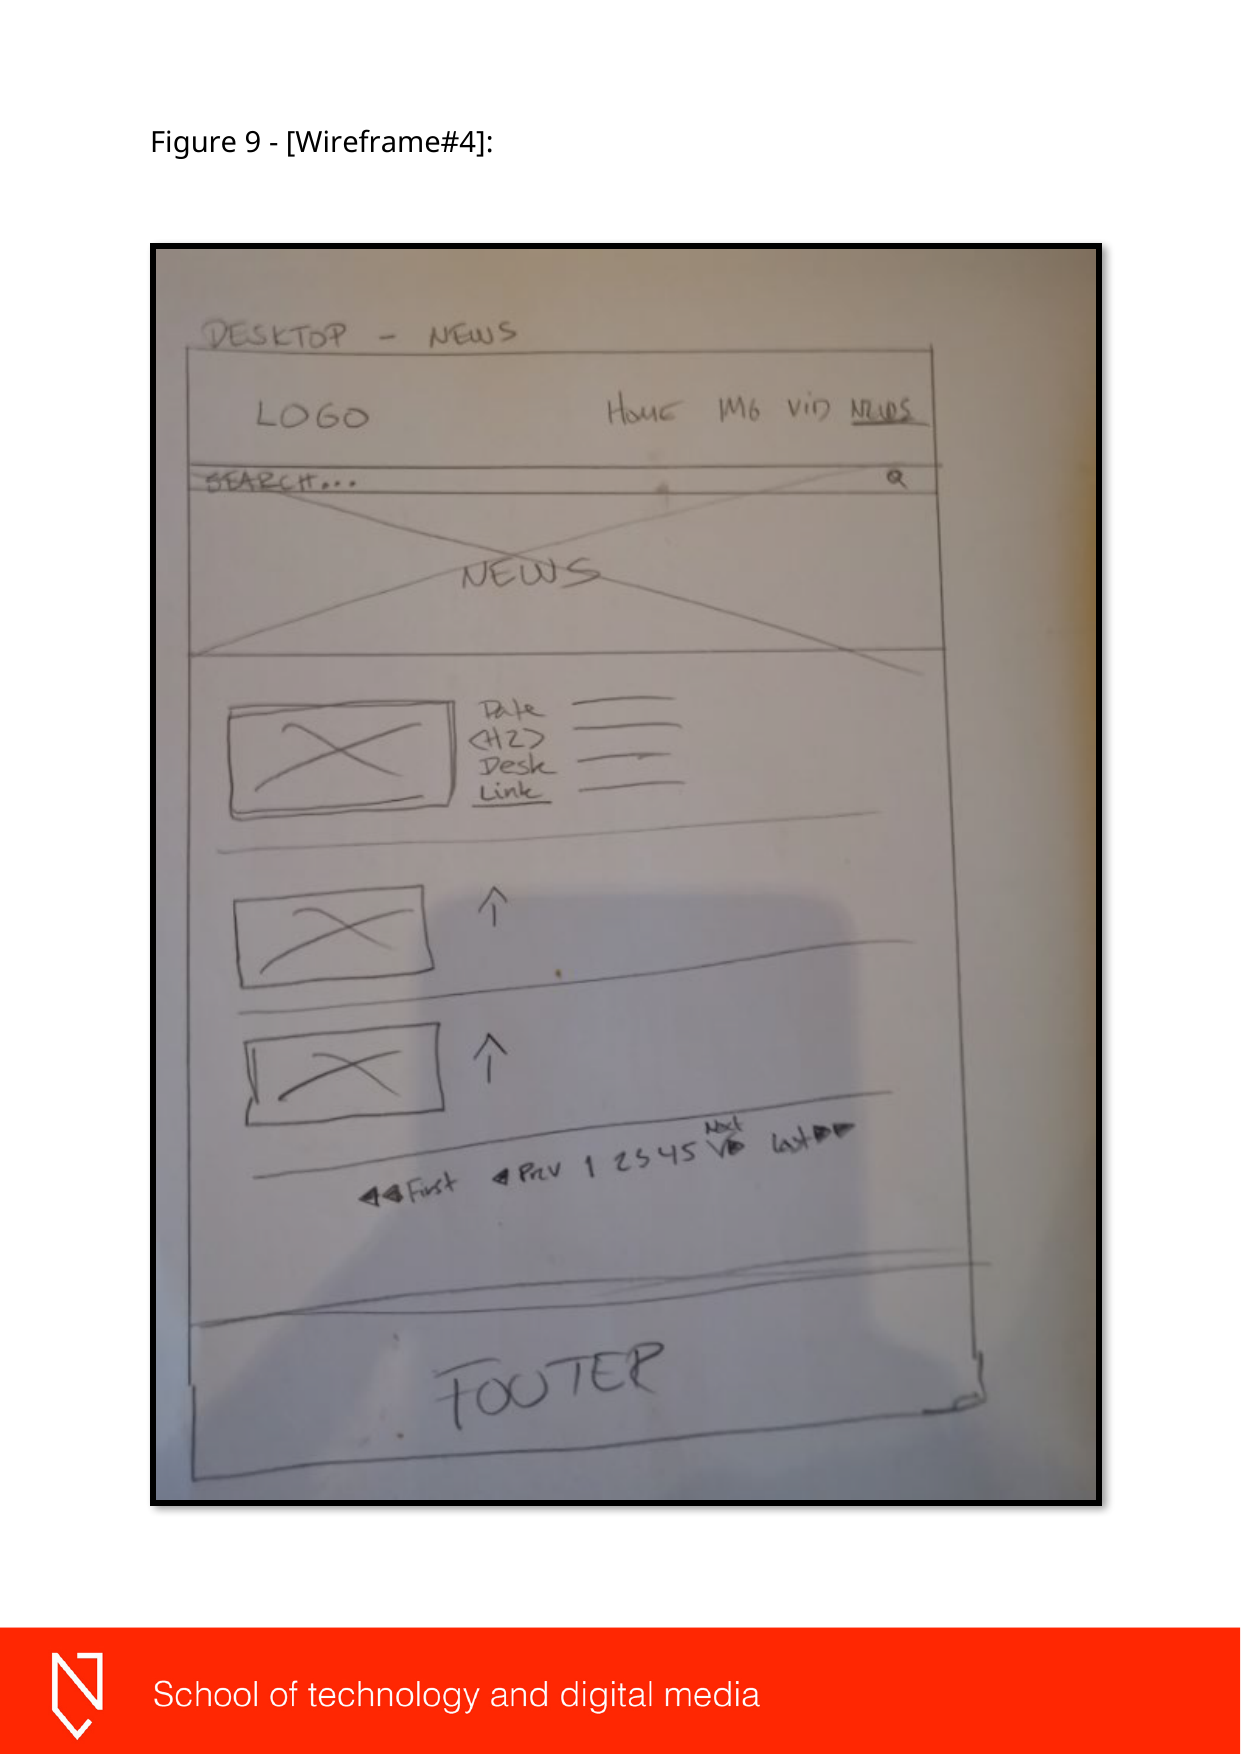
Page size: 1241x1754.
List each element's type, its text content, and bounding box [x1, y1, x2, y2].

picture [0, 1618, 1241, 1754]
text Figure 9 - [Wireframe#4]: [150, 121, 1090, 161]
picture [156, 249, 1096, 1500]
